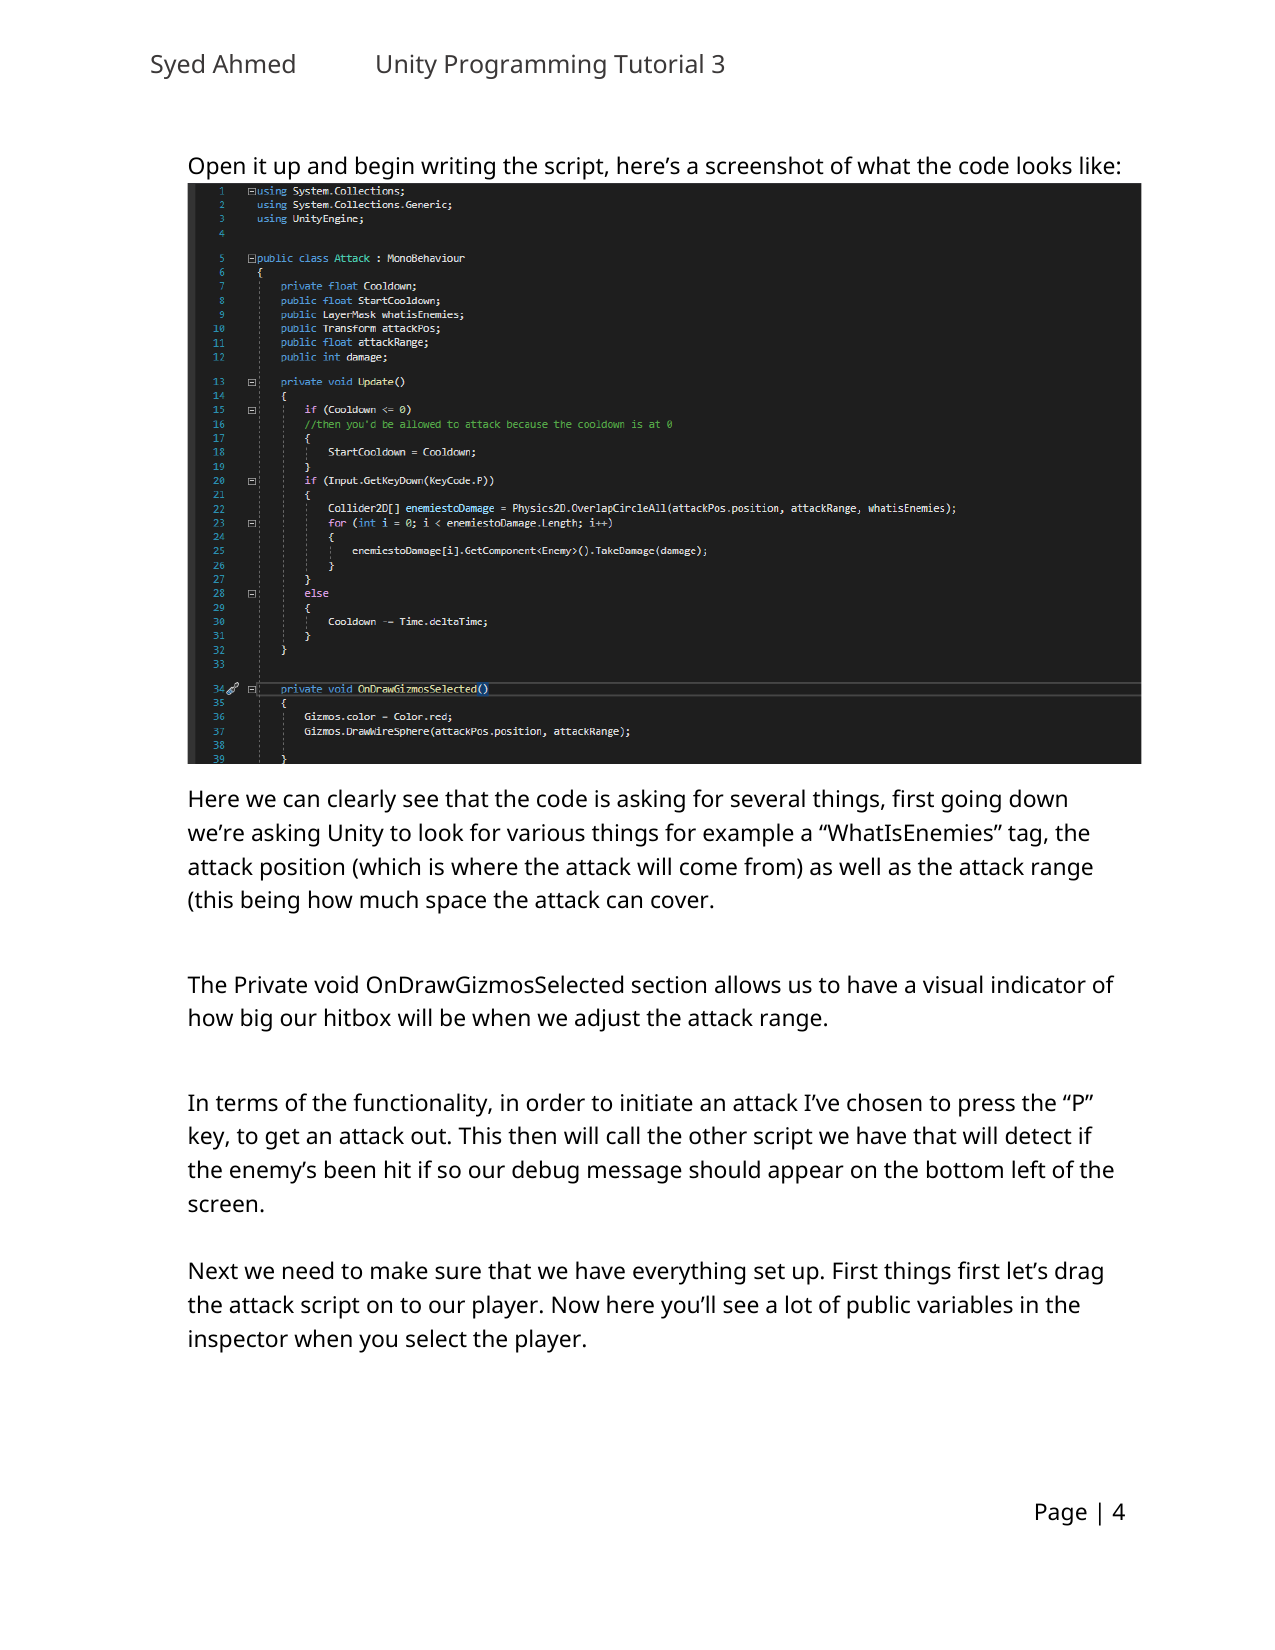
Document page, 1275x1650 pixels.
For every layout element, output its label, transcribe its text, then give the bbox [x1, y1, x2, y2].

text In terms of the functionality, in order to initiate an attack I’ve chosen to press the “P” key, to get an attack out. This then will call the other script we have that will detect if the enemy’s been hit if so our debug message should appear on the bottom left of the screen. Next we need to make sure that we have everything set up. First things first let’s drag the attack script on to our player. Now here you’ll see a lot of public variables in the inspector when you select the player. [187, 1086, 1125, 1354]
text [187, 150, 1125, 183]
picture [187, 183, 1142, 764]
text The Private void OnDrawGizmosSelected section allows us to have a visual indicator of how big our hitbox will be when we adjust the attack range. [187, 968, 1125, 1067]
text Here we can clearly see that the code is asking for several things, first going down we’re asking Unity to look for various things for example a “WhatIsEnemies” tag, the attack position (which is where the attack will come from) as well as the attack range (this being how much space the attack can cover. [187, 783, 1125, 949]
